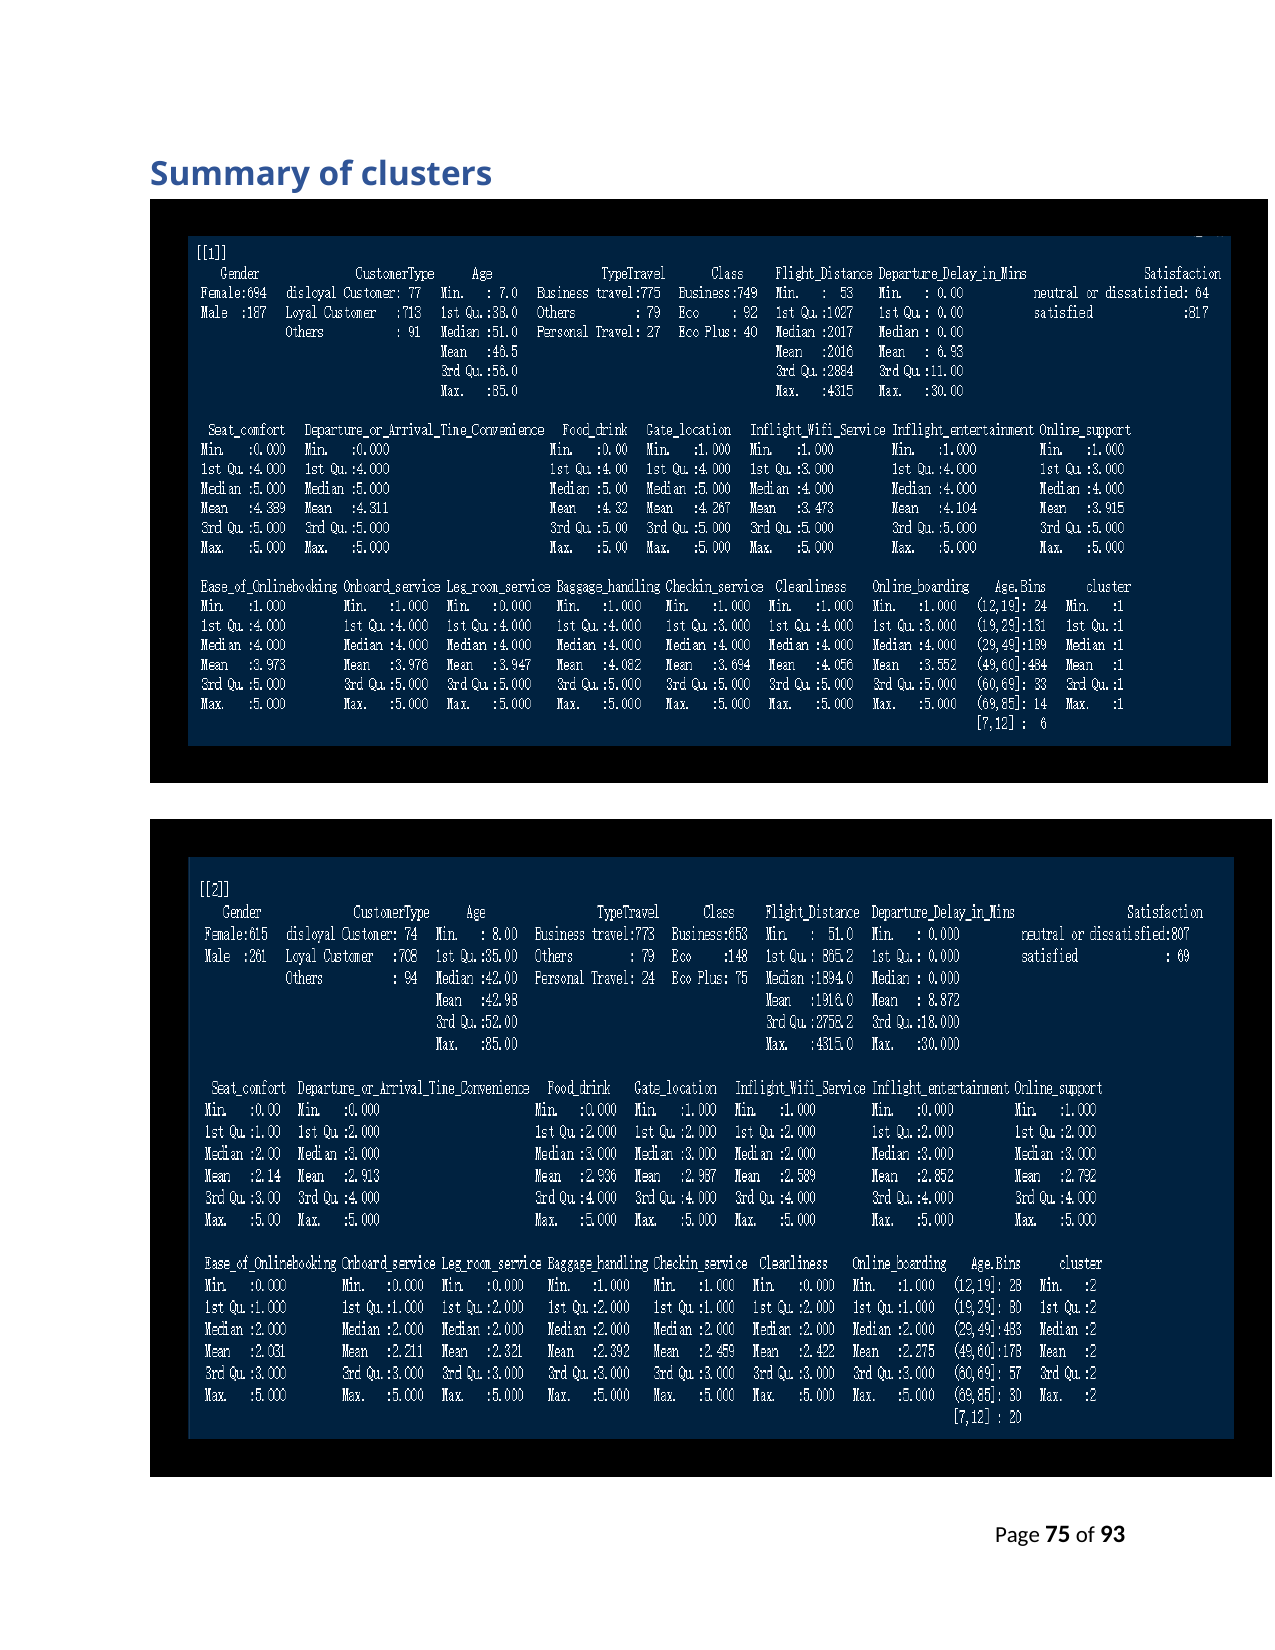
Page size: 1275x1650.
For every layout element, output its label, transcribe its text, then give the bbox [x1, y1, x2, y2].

picture [188, 236, 1231, 746]
subtitle Summary of clusters [150, 150, 1125, 195]
picture [188, 857, 1234, 1439]
